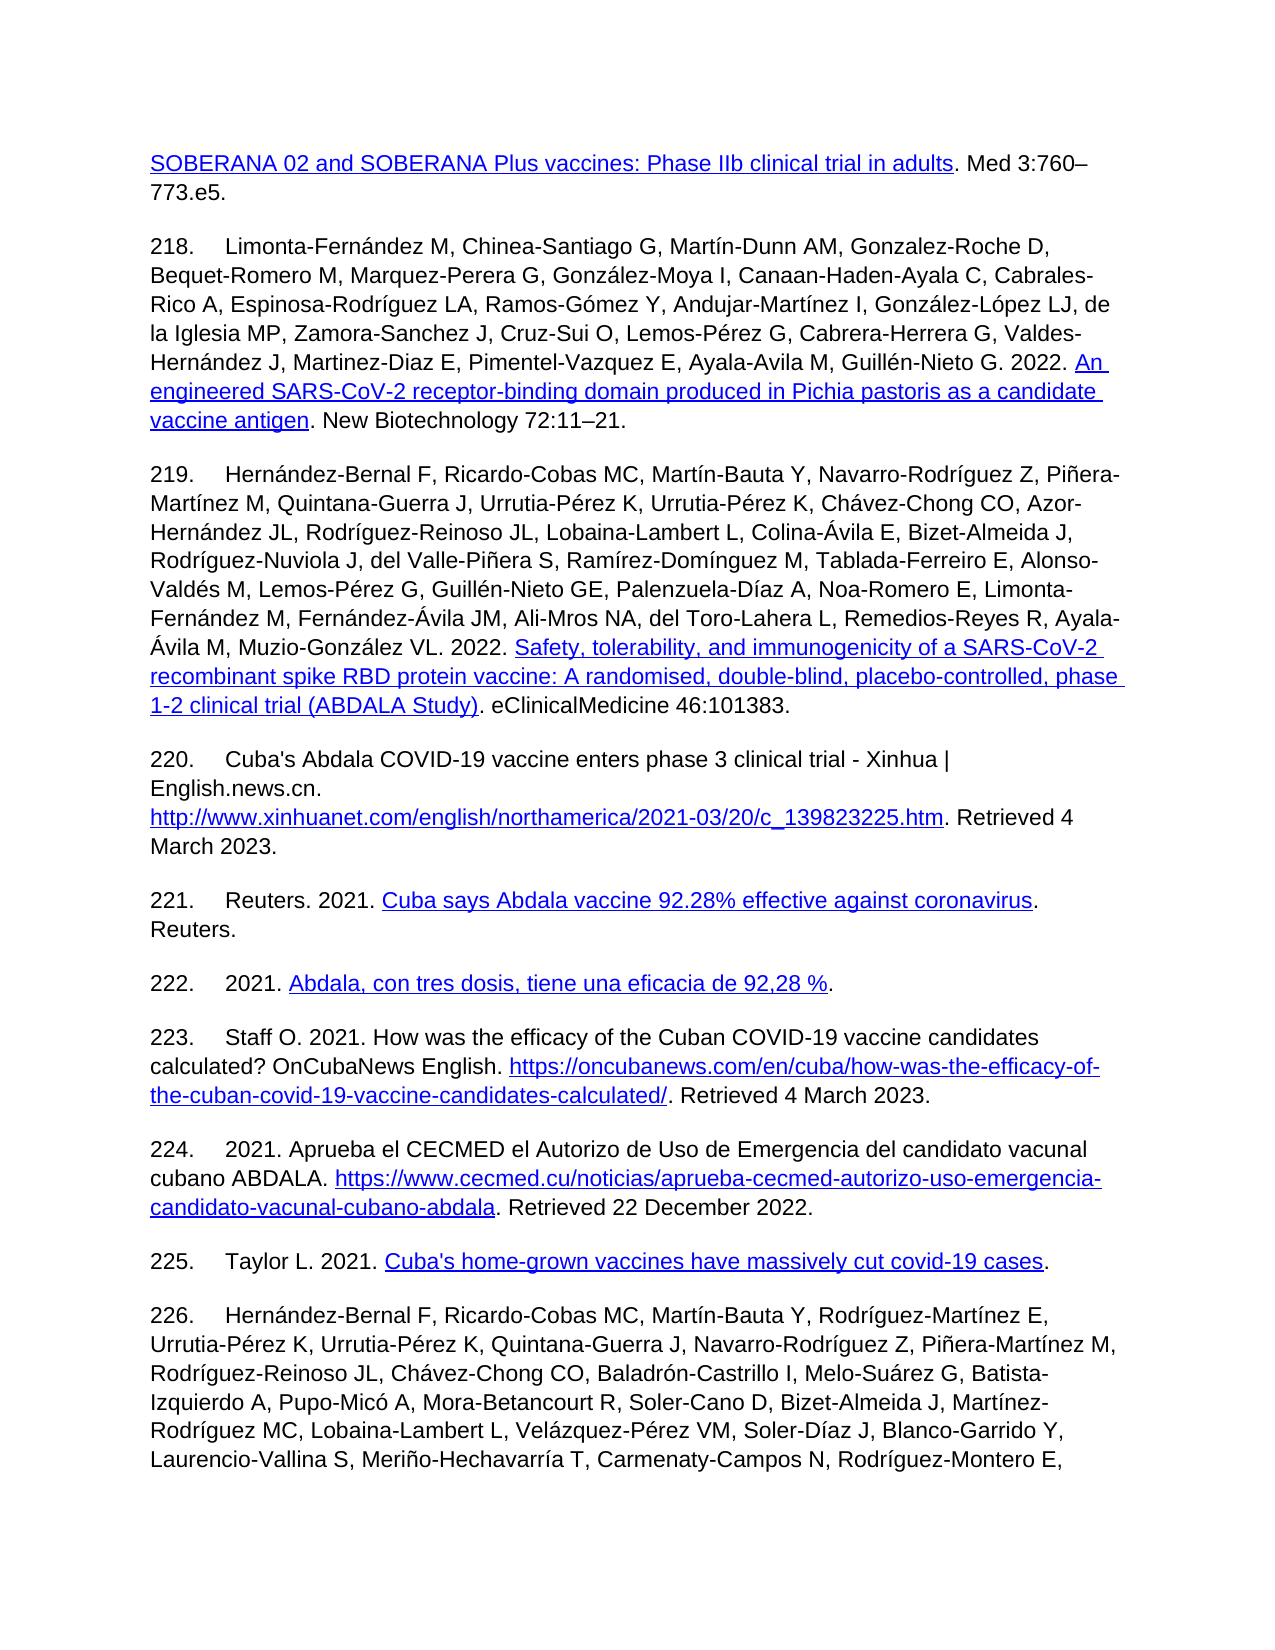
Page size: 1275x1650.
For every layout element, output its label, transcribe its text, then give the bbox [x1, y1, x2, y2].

text 221. Reuters. 2021. Cuba says Abdala vaccine 92.28% effective against coronavirus. Reuters. [150, 887, 1125, 942]
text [150, 150, 1125, 205]
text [150, 1302, 1125, 1473]
text 224. 2021. Aprueba el CECMED el Autorizo de Uso de Emergencia del candidato vacunal cubano ABDALA. https://www.cecmed.cu/noticias/aprueba-cecmed-autorizo-uso-emergencia-candidato-vacunal-cubano-abdala. Retrieved 22 December 2022. [150, 1136, 1125, 1220]
text 222. 2021. Abdala, con tres dosis, tiene una eficacia de 92,28 %. [150, 970, 1125, 996]
text 223. Staff O. 2021. How was the efficacy of the Cuban COVID-19 vaccine candidates calculated? OnCubaNews English. https://oncubanews.com/en/cuba/how-was-the-efficacy-of-the-cuban-covid-19-vaccine-candidates-calculated/. Retrieved 4 March 2023. [150, 1024, 1125, 1108]
text 225. Taylor L. 2021. Cuba's home-grown vaccines have massively cut covid-19 cases. [150, 1248, 1125, 1274]
text 220. Cuba's Abdala COVID-19 vaccine enters phase 3 clinical trial - Xinhua | English.news.cn. http://www.xinhuanet.com/english/northamerica/2021-03/20/c_139823225.htm. Retrieved 4 March 2023. [150, 746, 1125, 859]
text 218. Limonta-Fernández M, Chinea-Santiago G, Martín-Dunn AM, Gonzalez-Roche D, Bequet-Romero M, Marquez-Perera G, González-Moya I, Canaan-Haden-Ayala C, Cabrales-Rico A, Espinosa-Rodríguez LA, Ramos-Gómez Y, Andujar-Martínez I, González-López LJ, de la Iglesia MP, Zamora-Sanchez J, Cruz-Sui O, Lemos-Pérez G, Cabrera-Herrera G, Valdes-Hernández J, Martinez-Diaz E, Pimentel-Vazquez E, Ayala-Avila M, Guillén-Nieto G. 2022. An engineered SARS-CoV-2 receptor-binding domain produced in Pichia pastoris as a candidate vaccine antigen. New Biotechnology 72:11–21. [150, 233, 1125, 433]
text 219. Hernández-Bernal F, Ricardo-Cobas MC, Martín-Bauta Y, Navarro-Rodríguez Z, Piñera-Martínez M, Quintana-Guerra J, Urrutia-Pérez K, Urrutia-Pérez K, Chávez-Chong CO, Azor-Hernández JL, Rodríguez-Reinoso JL, Lobaina-Lambert L, Colina-Ávila E, Bizet-Almeida J, Rodríguez-Nuviola J, del Valle-Piñera S, Ramírez-Domínguez M, Tablada-Ferreiro E, Alonso-Valdés M, Lemos-Pérez G, Guillén-Nieto GE, Palenzuela-Díaz A, Noa-Romero E, Limonta-Fernández M, Fernández-Ávila JM, Ali-Mros NA, del Toro-Lahera L, Remedios-Reyes R, Ayala-Ávila M, Muzio-González VL. 2022. Safety, tolerability, and immunogenicity of a SARS-CoV-2 recombinant spike RBD protein vaccine: A randomised, double-blind, placebo-controlled, phase 1-2 clinical trial (ABDALA Study). eClinicalMedicine 46:101383. [150, 461, 1125, 686]
